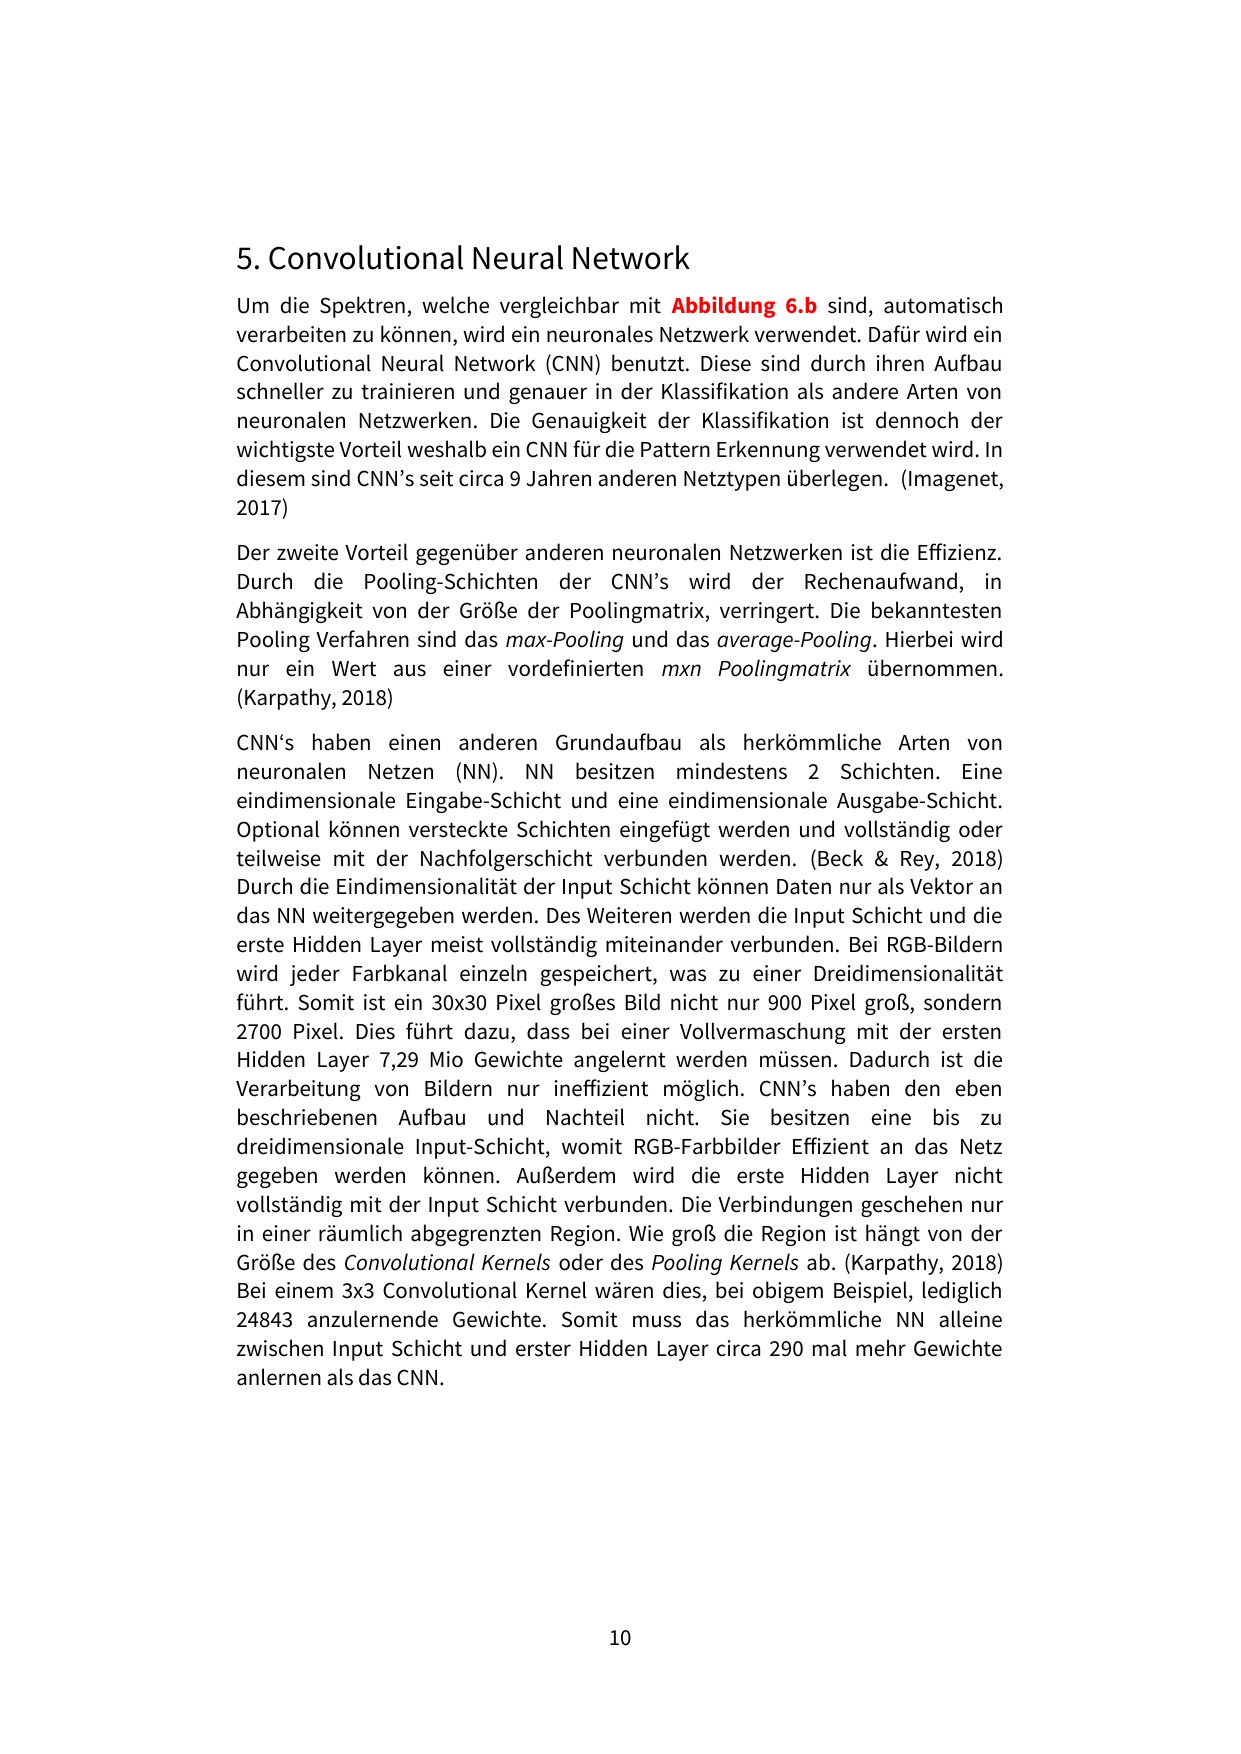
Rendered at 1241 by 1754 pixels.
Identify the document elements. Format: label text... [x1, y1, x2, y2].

text CNN‘s haben einen anderen Grundaufbau als herkömmliche Arten von neuronalen Netzen (NN). NN besitzen mindestens 2 Schichten. Eine eindimensionale Eingabe-Schicht und eine eindimensionale Ausgabe-Schicht. Optional können versteckte Schichten eingefügt werden und vollständig oder teilweise mit der Nachfolgerschicht verbunden werden. Durch die Eindimensionalität der Input Schicht können Daten nur als Vektor an das NN weitergegeben werden. Des Weiteren werden die Input Schicht und die erste Hidden Layer meist vollständig miteinander verbunden. Bei RGB-Bildern wird jeder Farbkanal einzeln gespeichert, was zu einer Dreidimensionalität führt. Somit ist ein 30x30 Pixel großes Bild nicht nur 900 Pixel groß, sondern 2700 Pixel. Dies führt dazu, dass bei einer Vollvermaschung mit der ersten Hidden Layer 7,29 Mio Gewichte angelernt werden müssen. Dadurch ist die Verarbeitung von Bildern nur ineffizient möglich. CNN’s haben den eben beschriebenen Aufbau und Nachteil nicht. Sie besitzen eine bis zu dreidimensionale Input-Schicht, womit RGB-Farbbilder Effizient an das Netz gegeben werden können. Außerdem wird die erste Hidden Layer nicht vollständig mit der Input Schicht verbunden. Die Verbindungen geschehen nur in einer räumlich abgegrenzten Region. Wie groß die Region ist hängt von der Größe des Convolutional Kernels oder des Pooling Kernels ab. Bei einem 3x3 Convolutional Kernel wären dies, bei obigem Beispiel, lediglich 24843 anzulernende Gewichte. Somit muss das herkömmliche NN alleine zwischen Input Schicht und erster Hidden Layer circa 290 mal mehr Gewichte anlernen als das CNN. [236, 728, 1004, 1392]
text Der zweite Vorteil gegenüber anderen neuronalen Netzwerken ist die Effizienz. Durch die Pooling-Schichten der CNN’s wird der Rechenaufwand, in Abhängigkeit von der Größe der Poolingmatrix, verringert. Die bekanntesten Pooling Verfahren sind das max-Pooling und das average-Pooling. Hierbei wird nur ein Wert aus einer vordefinierten mxn Poolingmatrix übernommen. [236, 538, 1004, 711]
subtitle 5. Convolutional Neural Network [236, 236, 1004, 278]
text Um die Spektren, welche vergleichbar mit Abbildung 6.b sind, automatisch verarbeiten zu können, wird ein neuronales Netzwerk verwendet. Dafür wird ein Convolutional Neural Network (CNN) benutzt. Diese sind durch ihren Aufbau schneller zu trainieren und genauer in der Klassifikation als andere Arten von neuronalen Netzwerken. Die Genauigkeit der Klassifikation ist dennoch der wichtigste Vorteil weshalb ein CNN für die Pattern Erkennung verwendet wird. In diesem sind CNN’s seit circa 9 Jahren anderen Netztypen überlegen. [236, 291, 1004, 521]
